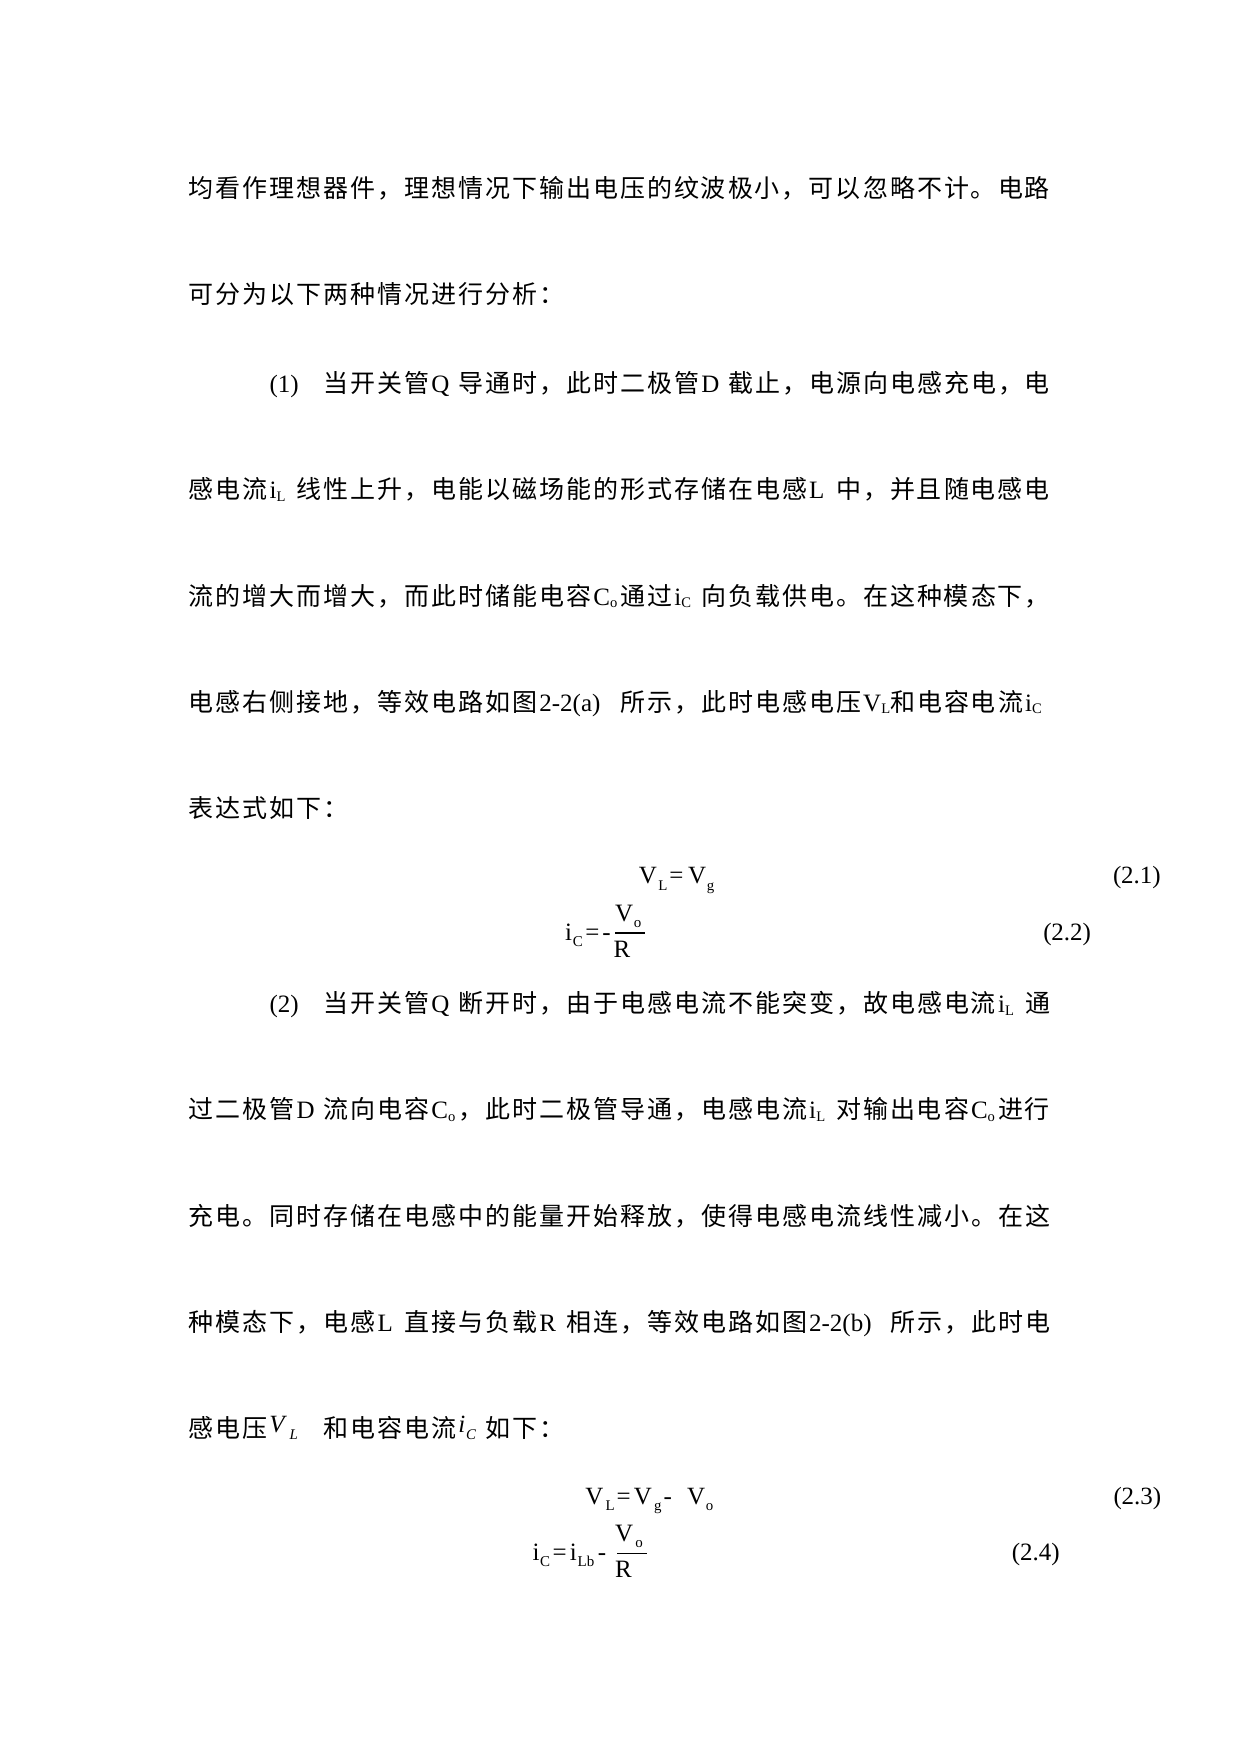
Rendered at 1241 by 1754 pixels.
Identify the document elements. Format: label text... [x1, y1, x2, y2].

text (2)当开关管Q断开时，由于电感电流不能突变，故电感电流iL通过二极管D流向电容Co，此时二极管导通，电感电流iL对输出电容Co进行充电。同时存储在电感中的能量开始释放，使得电感电流线性减小。在这种模态下，电感L直接与负载R相连，等效电路如图2-2(b)所示，此时电感电压和电容电流如下： [188, 966, 1052, 1462]
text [188, 151, 1052, 328]
text (1)当开关管Q导通时，此时二极管D截止，电源向电感充电，电感电流iL线性上升，电能以磁场能的形式存储在电感L中，并且随电感电流的增大而增大，而此时储能电容Co通过iC向负载供电。在这种模态下，电感右侧接地，等效电路如图2-2(a)所示，此时电感电压VL和电容电流iC表达式如下： [188, 346, 1052, 842]
